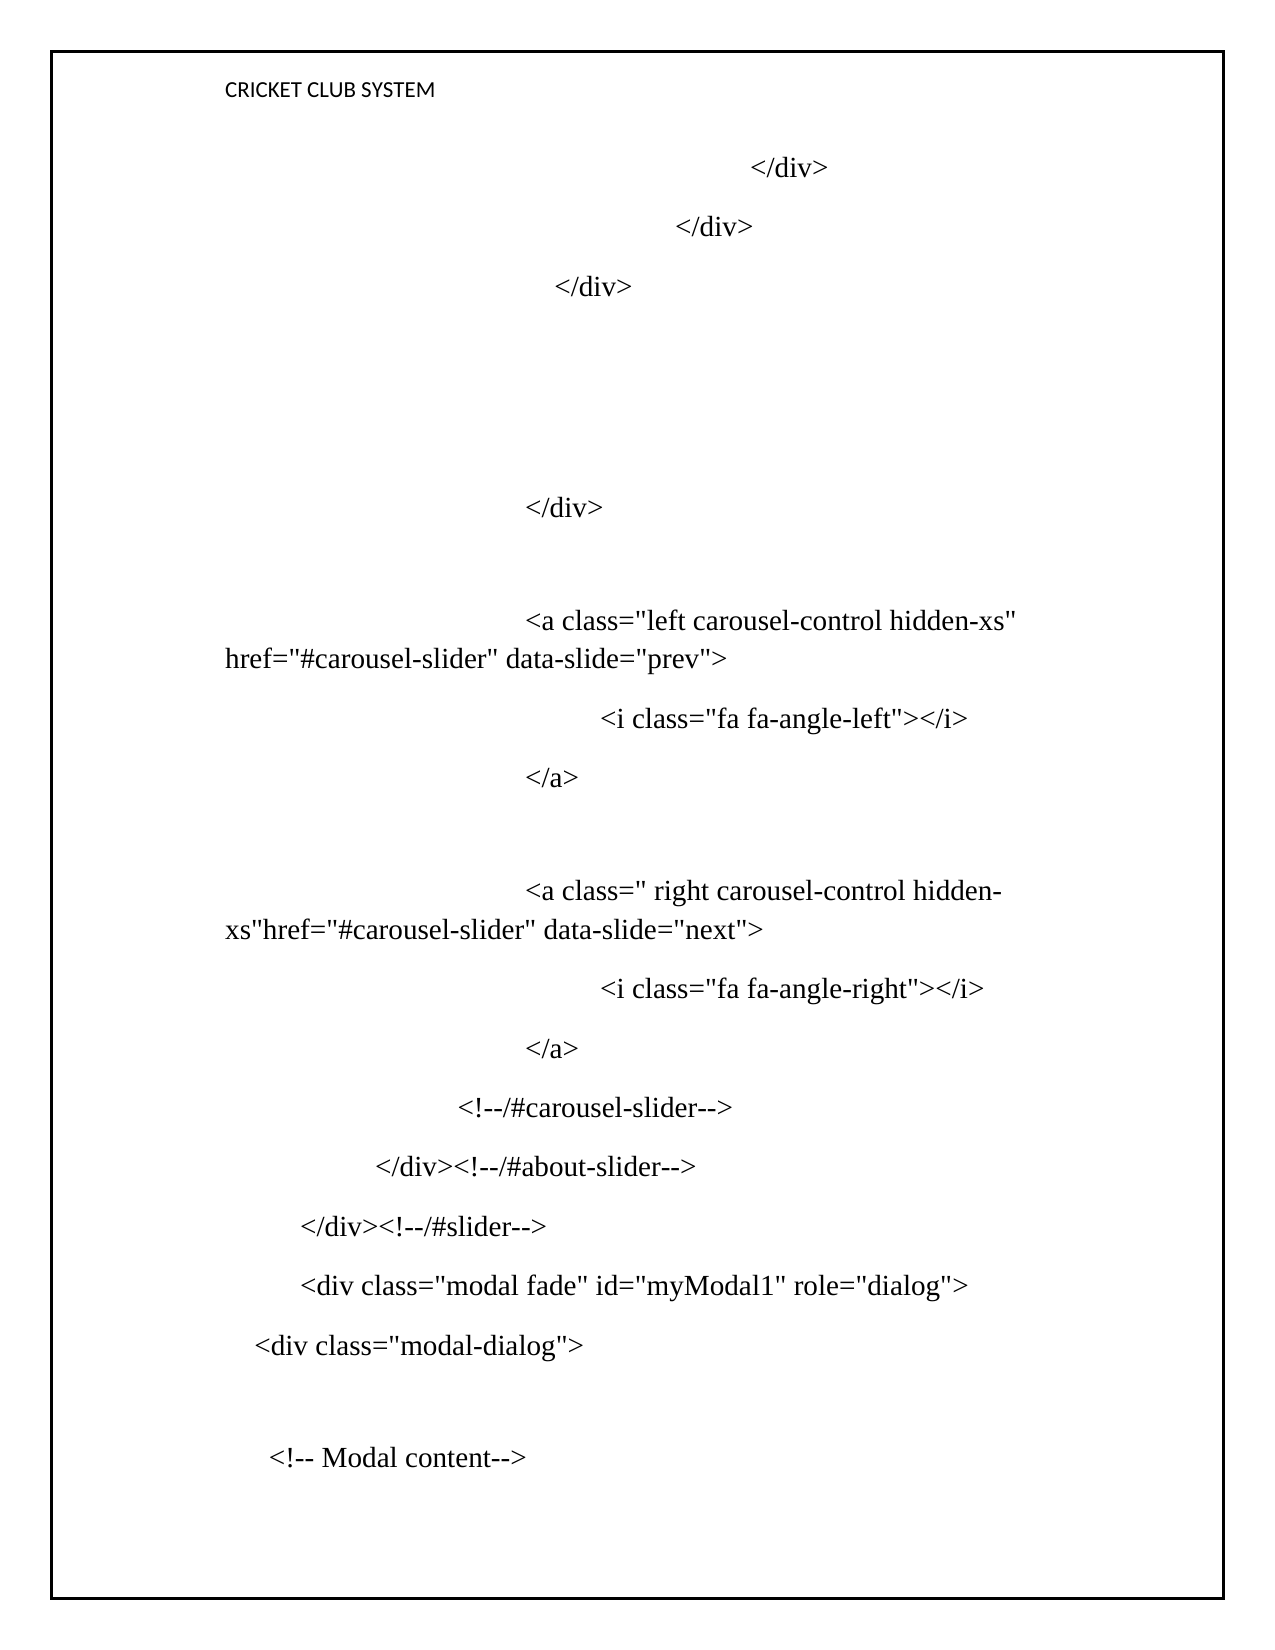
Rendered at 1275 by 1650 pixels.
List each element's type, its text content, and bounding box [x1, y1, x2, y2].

text <div class="modal-dialog"> [225, 1328, 1125, 1361]
text </div><!--/#slider--> [225, 1209, 1125, 1242]
text <i class="fa fa-angle-left"></i> [225, 701, 1125, 734]
text </div> [225, 150, 1125, 183]
text <!--/#carousel-slider--> [225, 1090, 1125, 1124]
text <i class="fa fa-angle-right"></i> [225, 971, 1125, 1005]
text </div><!--/#about-slider--> [225, 1149, 1125, 1183]
text </a> [225, 760, 1125, 794]
text </div> [225, 209, 1125, 243]
text <div class="modal fade" id="myModal1" role="dialog"> [225, 1268, 1125, 1302]
text </a> [225, 1031, 1125, 1064]
text <!-- Modal content--> [225, 1440, 1125, 1473]
text <a class=" right carousel-control hidden-xs"href="#carousel-slider" data-slide="next"> [225, 873, 1125, 946]
text </div> [225, 269, 1125, 302]
text <a class="left carousel-control hidden-xs" href="#carousel-slider" data-slide="prev"> [225, 603, 1125, 675]
text </div> [225, 490, 1125, 523]
